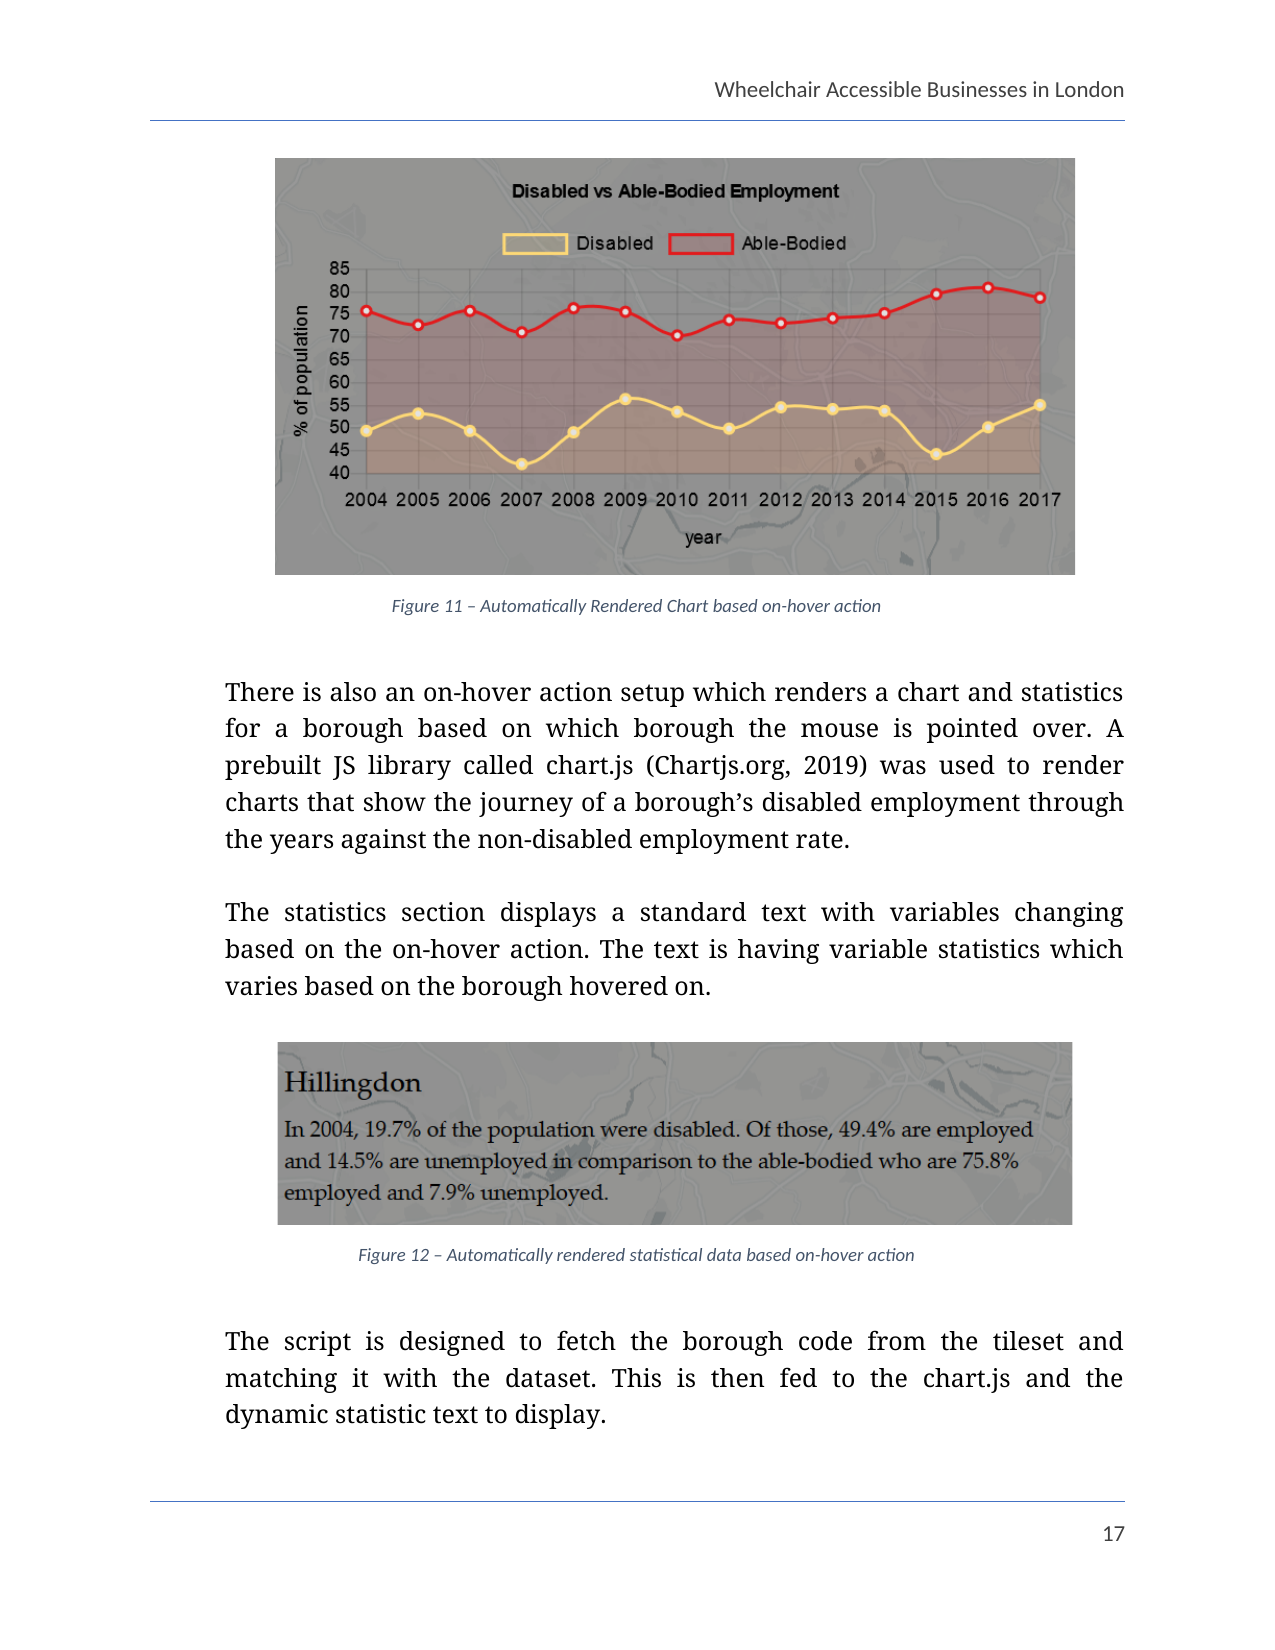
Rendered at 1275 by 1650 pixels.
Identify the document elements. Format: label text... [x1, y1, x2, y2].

picture [277, 1042, 1073, 1225]
list The statistics section displays a standard text with variables changing based on the on-hover action. The text is having variable statistics which varies based on the borough hovered on. [225, 895, 1125, 1002]
picture [275, 158, 1075, 575]
text Figure 11 – Automatically Rendered Chart based on-hover action [150, 594, 1125, 617]
text Figure 12 – Automatically rendered statistical data based on-hover action [150, 1243, 1125, 1266]
list The script is designed to fetch the borough code from the tileset and matching it with the dataset. This is then fed to the chart.js and the dynamic statistic text to display. [225, 1324, 1125, 1431]
list There is also an on-hover action setup which renders a chart and statistics for a borough based on which borough the mouse is pointed over. A prebuilt JS library called chart.js (Chartjs.org, 2019) was used to render charts that show the journey of a borough’s disabled employment through the years against the non-disabled employment rate. [225, 674, 1125, 855]
